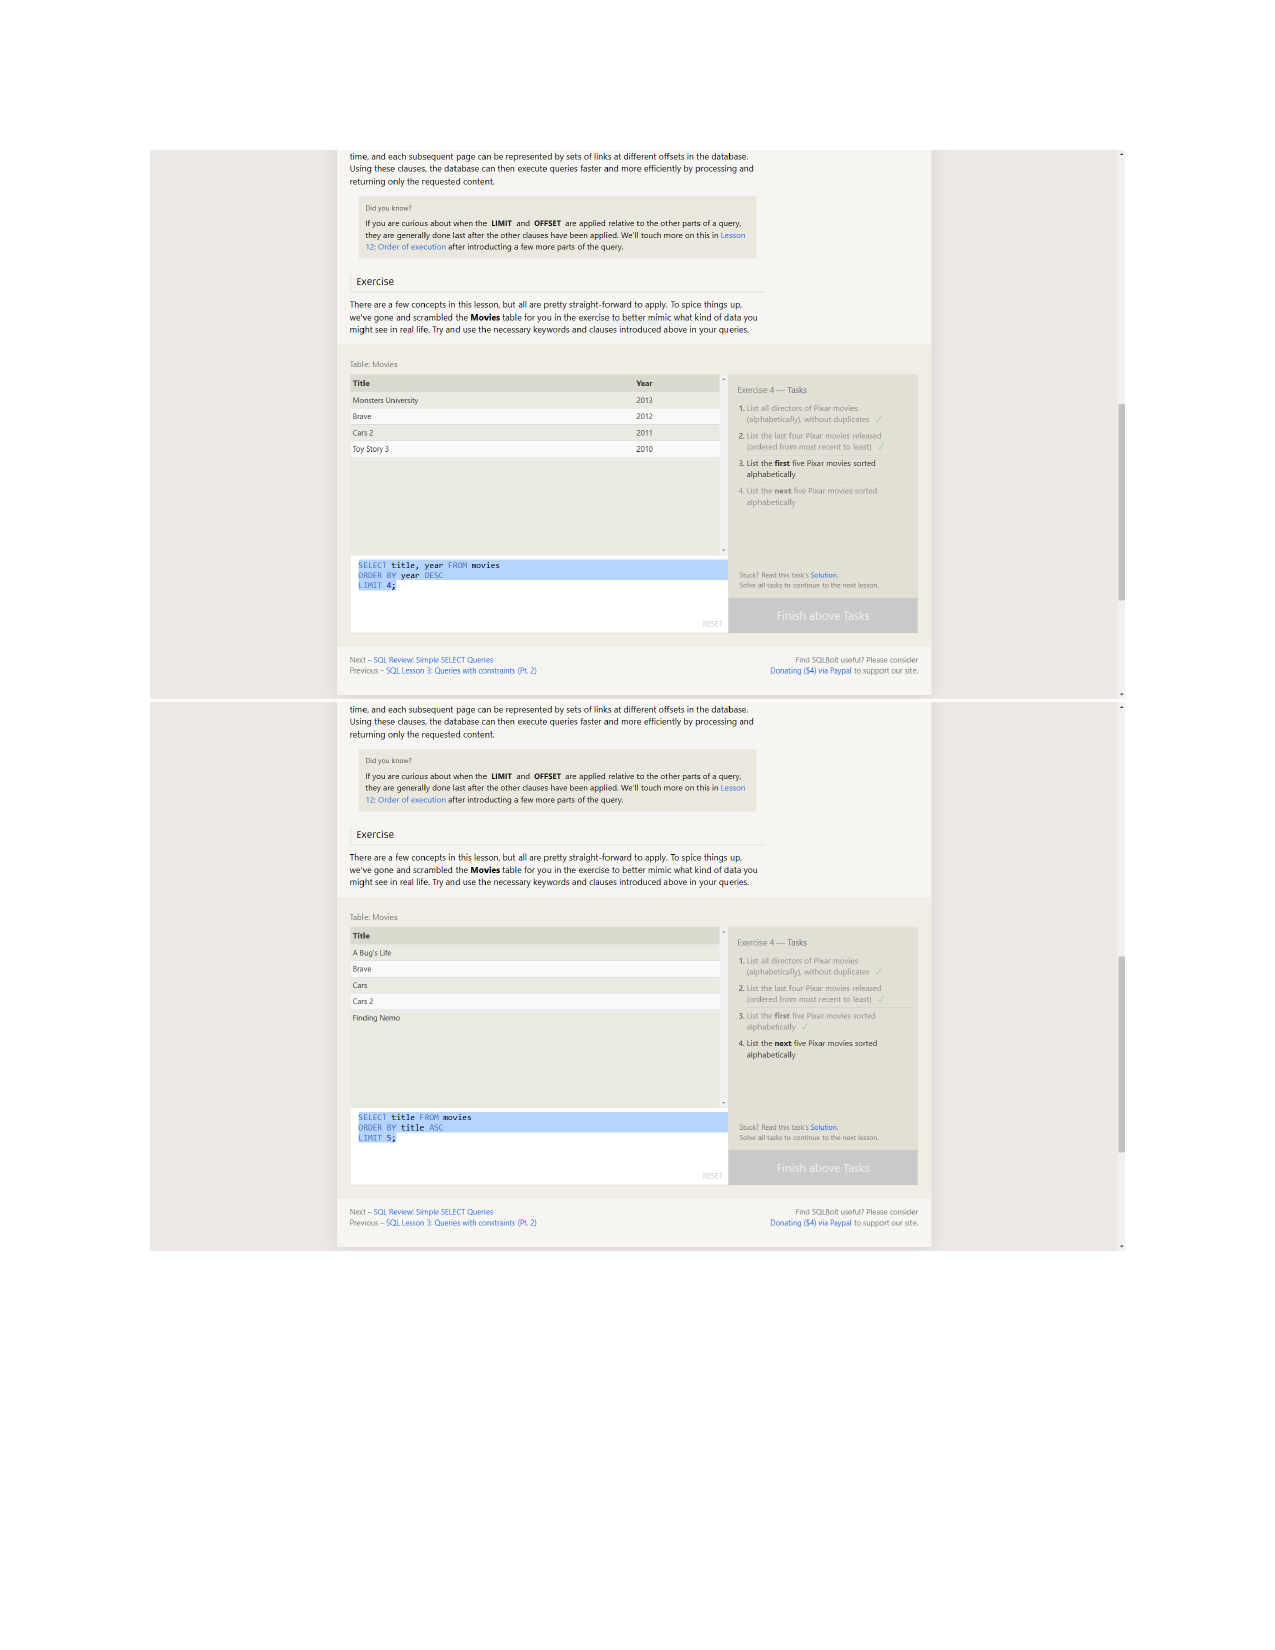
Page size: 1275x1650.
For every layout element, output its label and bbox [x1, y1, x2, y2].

picture [150, 150, 1125, 699]
picture [150, 702, 1125, 1251]
